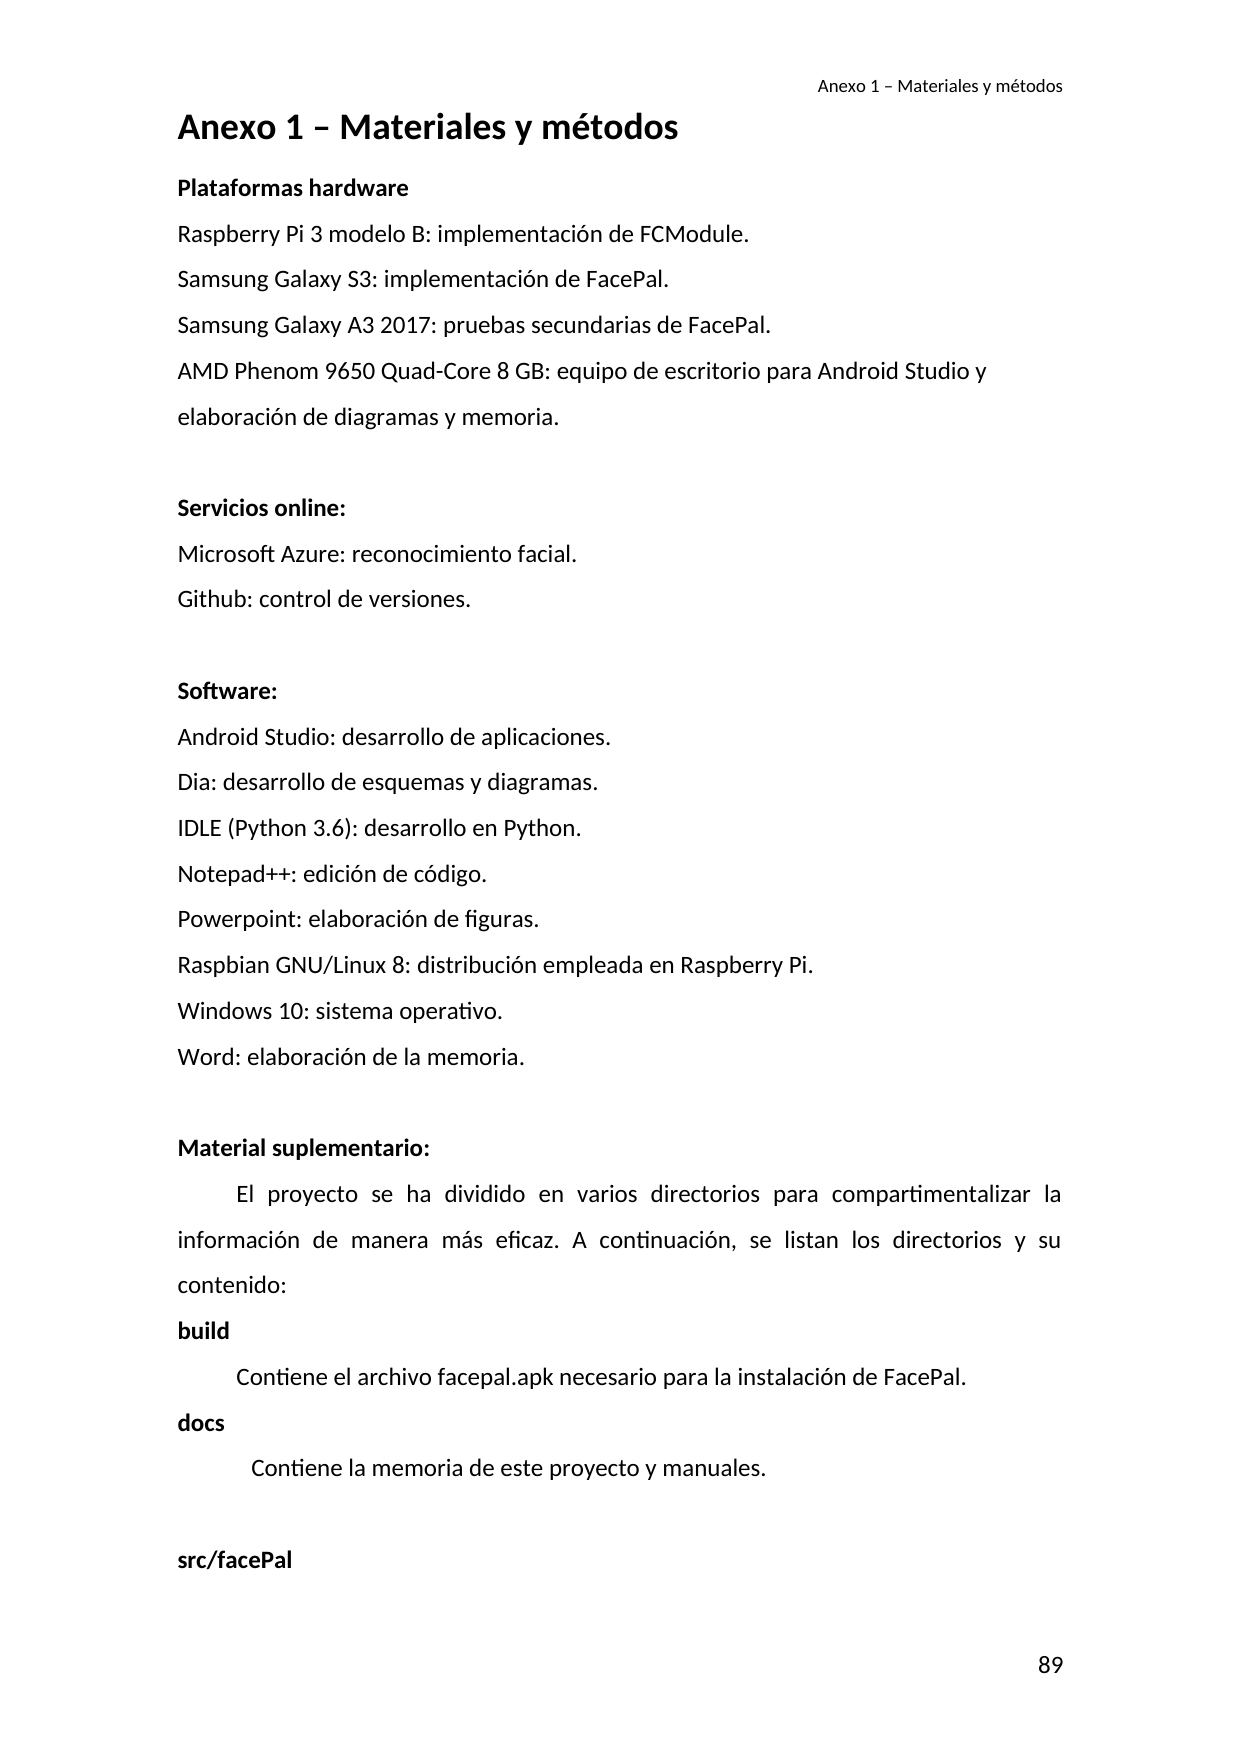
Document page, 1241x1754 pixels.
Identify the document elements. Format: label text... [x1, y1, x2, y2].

text Word: elaboración de la memoria. [177, 1041, 1063, 1071]
text Microsoft Azure: reconocimiento facial. [177, 538, 1063, 568]
text IDLE (Python 3.6): desarrollo en Python. [177, 812, 1063, 843]
text Contiene el archivo facepal.apk necesario para la instalación de FacePal. [177, 1361, 1063, 1391]
text Contiene la memoria de este proyecto y manuales. [177, 1452, 1063, 1483]
text Software: [177, 675, 1063, 706]
text Servicios online: [177, 492, 1063, 523]
text Dia: desarrollo de esquemas y diagramas. [177, 766, 1063, 797]
text Android Studio: desarrollo de aplicaciones. [177, 721, 1063, 751]
text Windows 10: sistema operativo. [177, 995, 1063, 1026]
text docs [177, 1407, 1063, 1437]
text Anexo 1 – Materiales y métodos [177, 103, 1063, 149]
text build [177, 1315, 1063, 1346]
text Raspbian GNU/Linux 8: distribución empleada en Raspberry Pi. [177, 949, 1063, 980]
text Github: control de versiones. [177, 583, 1063, 614]
text Samsung Galaxy A3 2017: pruebas secundarias de FacePal. [177, 309, 1063, 340]
text Powerpoint: elaboración de figuras. [177, 904, 1063, 934]
text AMD Phenom 9650 Quad-Core 8 GB: equipo de escritorio para Android Studio y elaboración de diagramas y memoria. [177, 355, 1063, 431]
text Material suplementario: [177, 1132, 1063, 1163]
text Notepad++: edición de código. [177, 858, 1063, 888]
text Samsung Galaxy S3: implementación de FacePal. [177, 263, 1063, 294]
text Plataformas hardware [177, 172, 1063, 202]
text Raspberry Pi 3 modelo B: implementación de FCModule. [177, 218, 1063, 248]
text src/facePal [177, 1544, 1063, 1574]
text El proyecto se ha dividido en varios directorios para compartimentalizar la información de manera más eficaz. A continuación, se listan los directorios y su contenido: [177, 1178, 1063, 1300]
